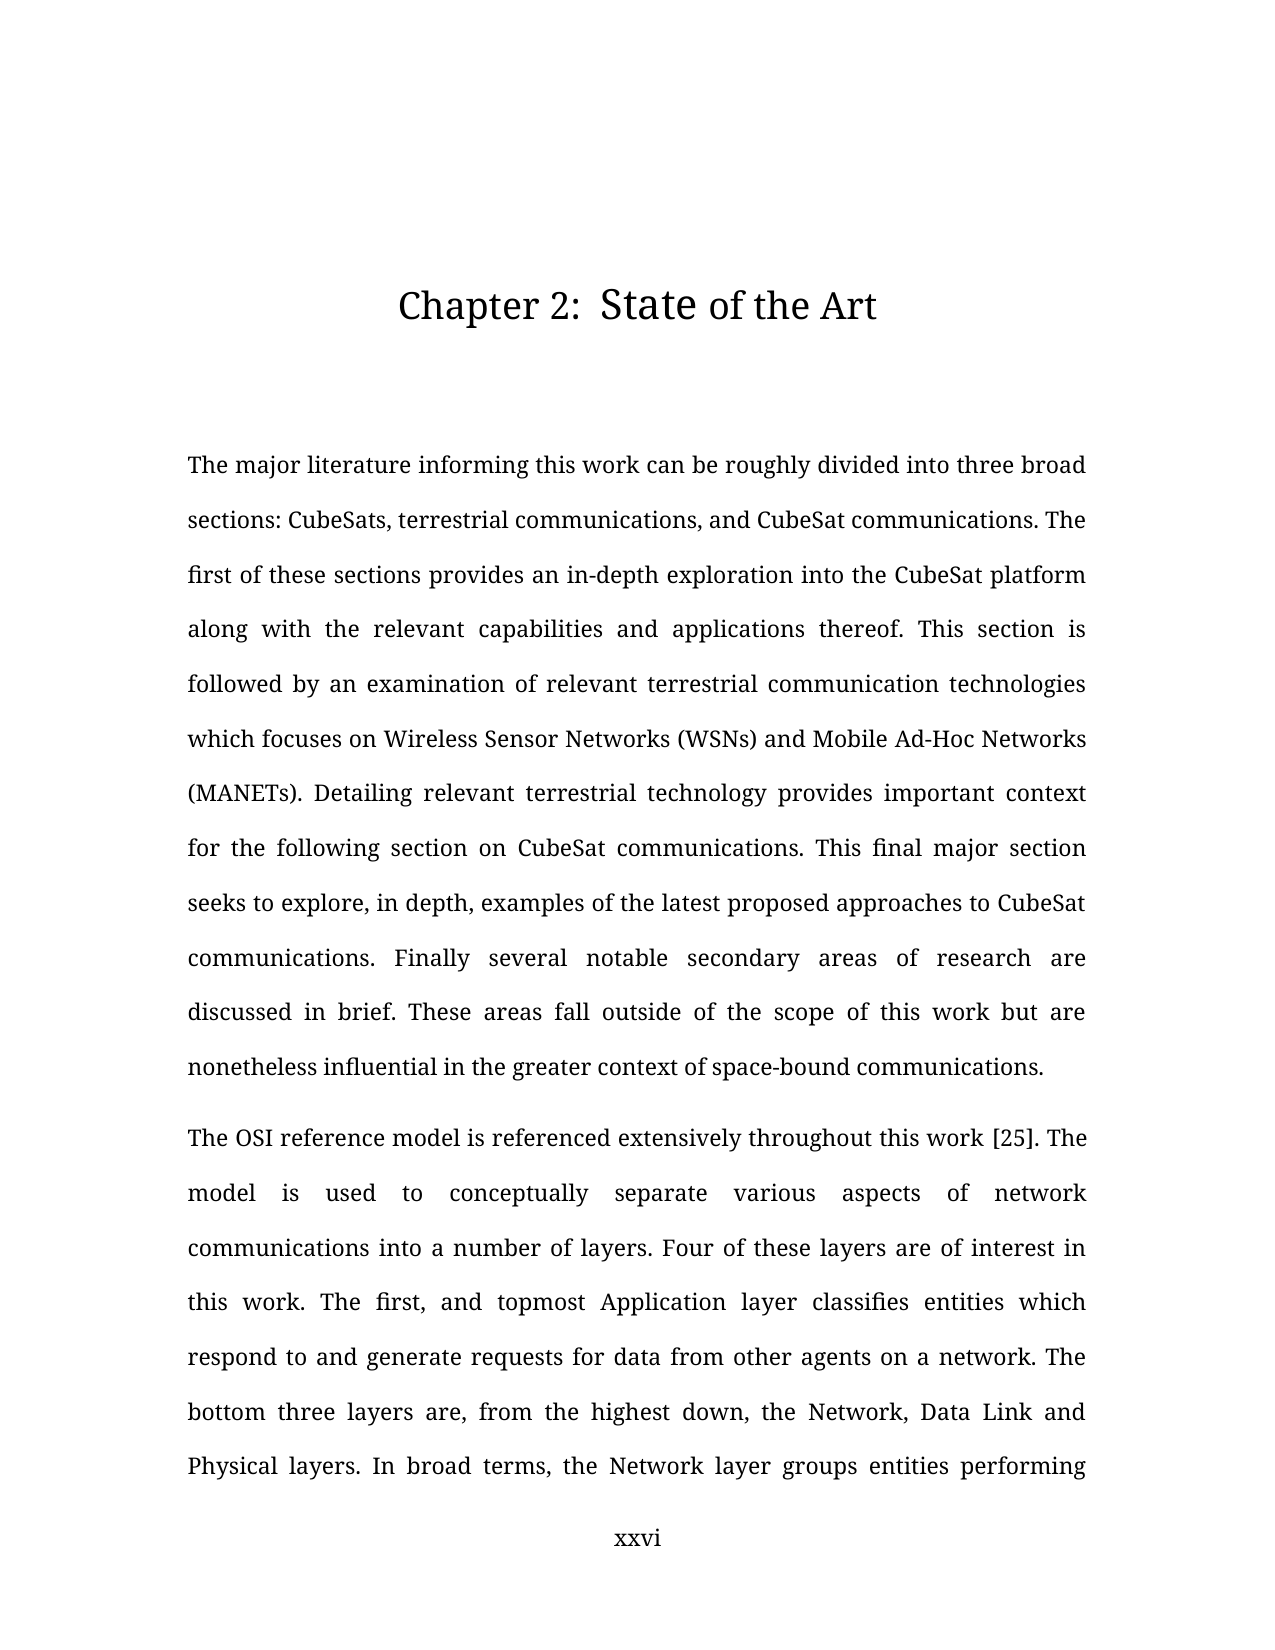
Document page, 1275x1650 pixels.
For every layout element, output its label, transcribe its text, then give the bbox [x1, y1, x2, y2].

text The major literature informing this work can be roughly divided into three broad sections: CubeSats, terrestrial communications, and CubeSat communications. The first of these sections provides an in-depth exploration into the CubeSat platform along with the relevant capabilities and applications thereof. This section is followed by an examination of relevant terrestrial communication technologies which focuses on Wireless Sensor Networks (WSNs) and Mobile Ad-Hoc Networks (MANETs). Detailing relevant terrestrial technology provides important context for the following section on CubeSat communications. This final major section seeks to explore, in depth, examples of the latest proposed approaches to CubeSat communications. Finally several notable secondary areas of research are discussed in brief. These areas fall outside of the scope of this work but are nonetheless influential in the greater context of space-bound communications. [187, 449, 1087, 1082]
subtitle State of the Art [187, 275, 1087, 332]
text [187, 1122, 1087, 1482]
